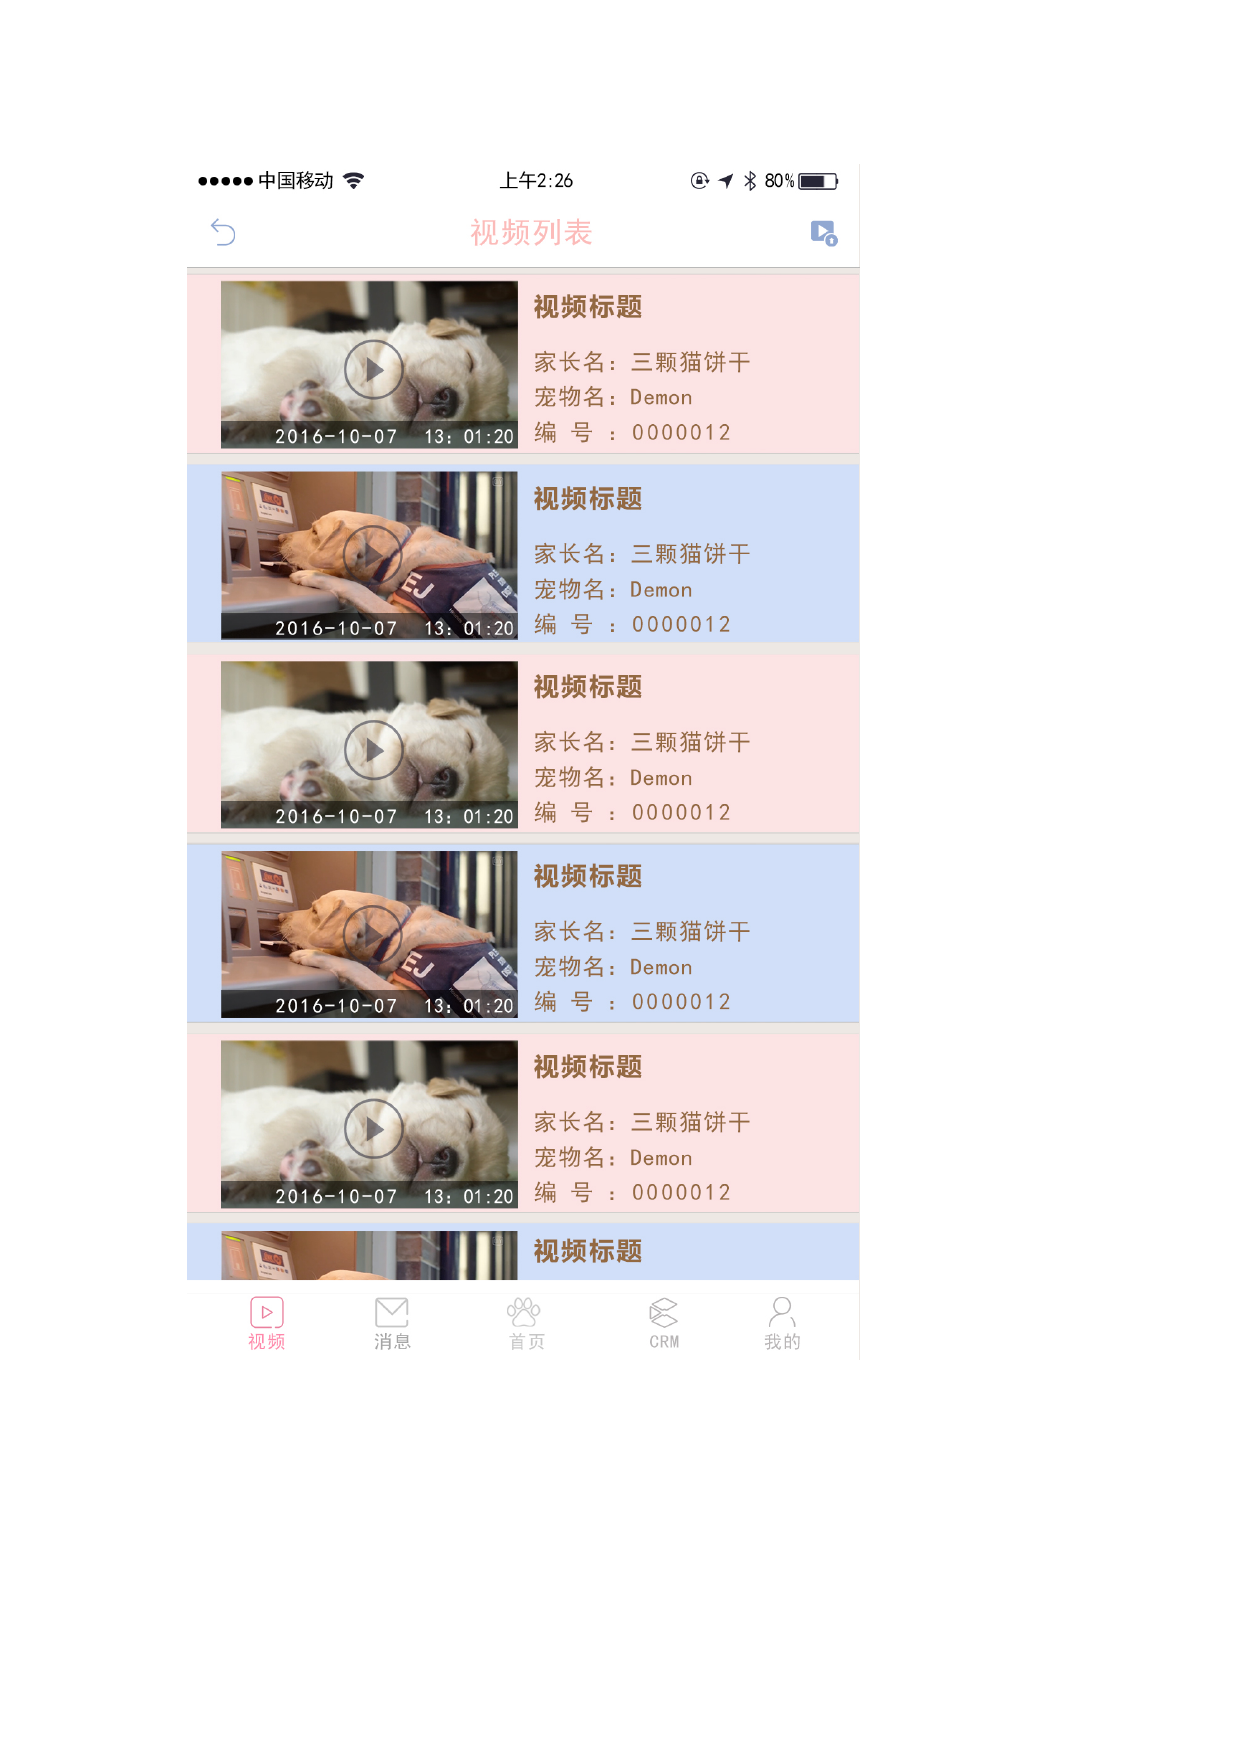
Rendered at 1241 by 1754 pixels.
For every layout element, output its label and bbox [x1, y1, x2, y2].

picture [187, 164, 860, 1360]
